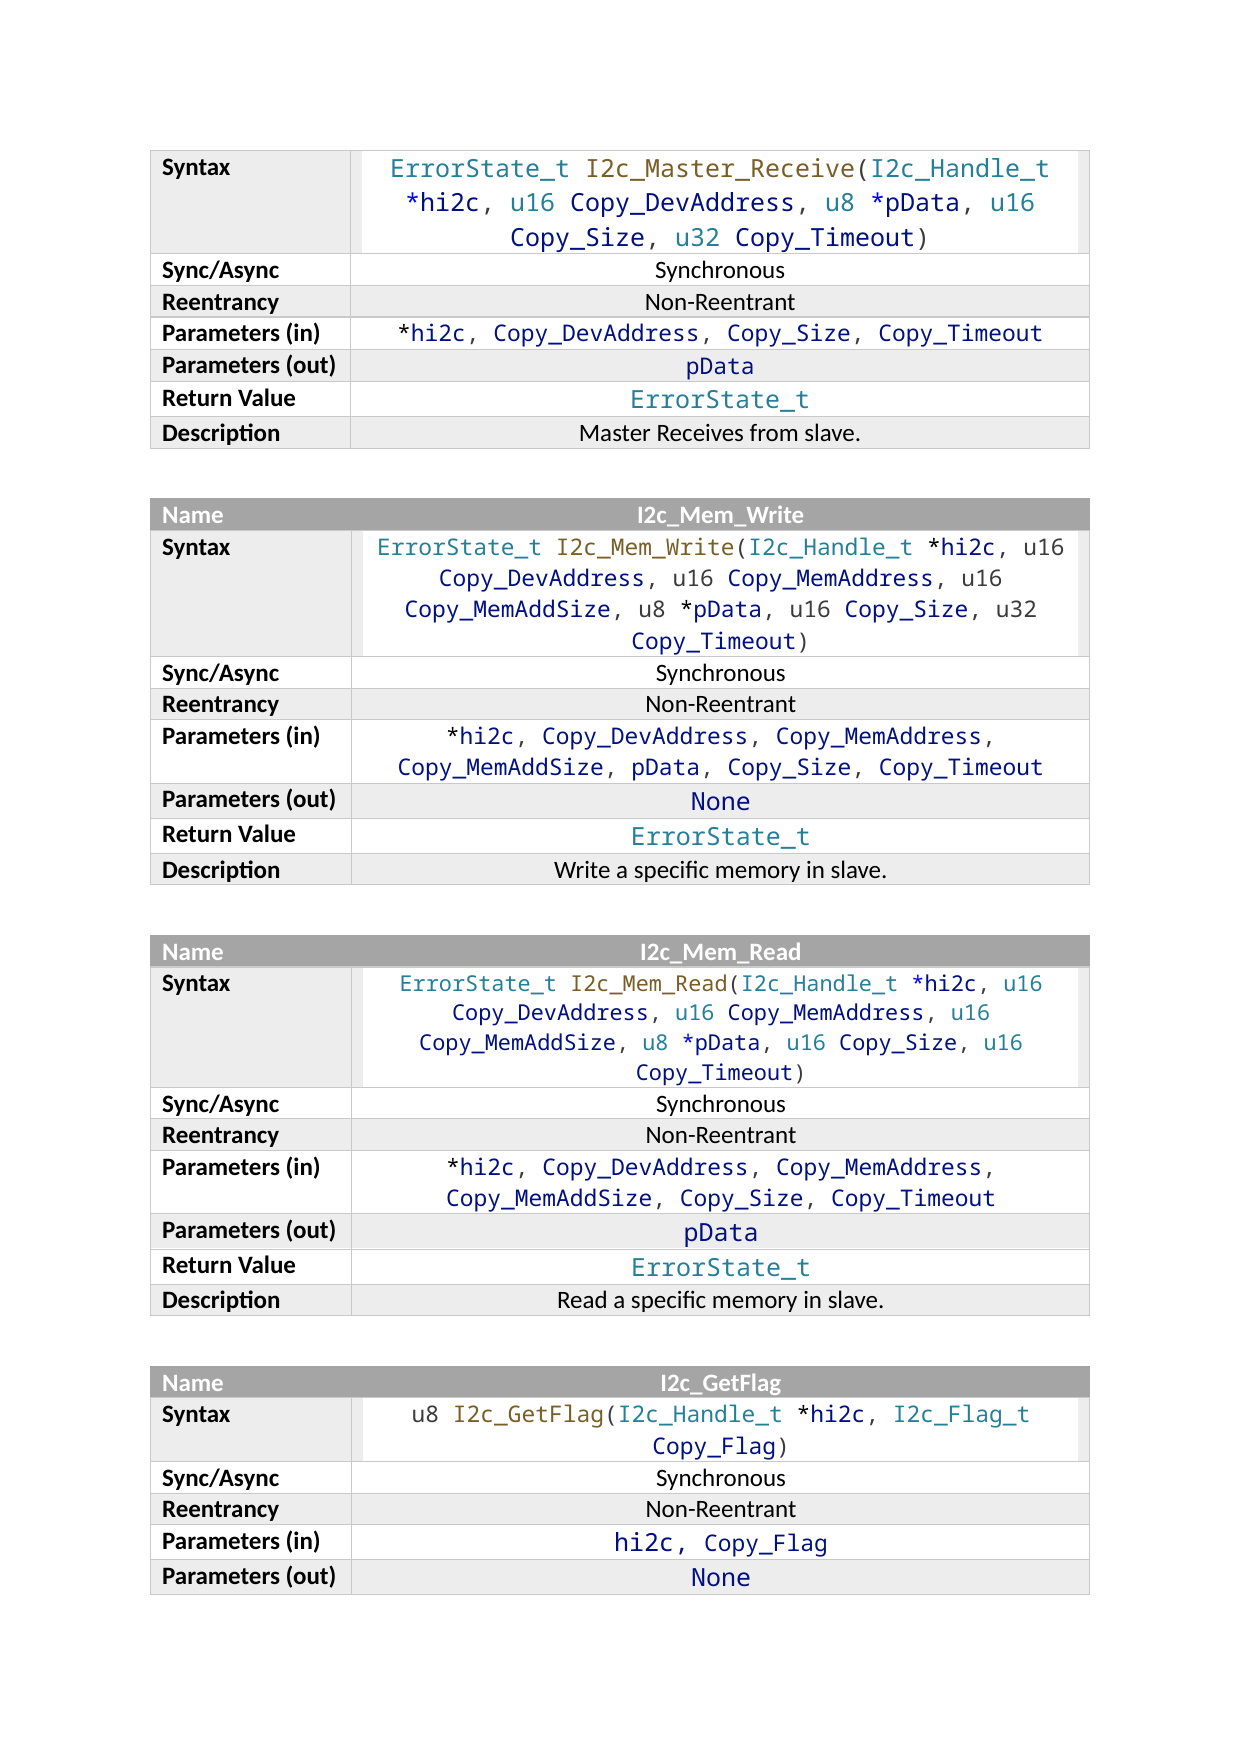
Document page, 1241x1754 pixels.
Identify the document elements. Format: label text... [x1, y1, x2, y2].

table_cell Description [151, 1285, 351, 1315]
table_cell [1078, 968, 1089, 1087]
table_cell Parameters (in) [151, 318, 350, 349]
table_cell Syntax [151, 531, 351, 656]
table_cell Description [151, 854, 351, 884]
table_cell Reentrancy [151, 1494, 351, 1524]
table_cell Return Value [151, 382, 350, 416]
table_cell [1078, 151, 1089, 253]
table_cell *hi2c, Copy_DevAddress, Copy_MemAddress, Copy_MemAddSize, Copy_Size, Copy_Timeout [352, 1151, 1089, 1213]
table_cell Sync/Async [151, 657, 351, 687]
table_cell Parameters (out) [151, 784, 351, 818]
table_cell Reentrancy [151, 286, 350, 316]
table_cell Syntax [151, 151, 350, 253]
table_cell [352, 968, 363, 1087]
table_cell None [352, 784, 1089, 818]
table_cell ErrorState_t [352, 1250, 1089, 1283]
table_cell *hi2c, Copy_DevAddress, Copy_Size, Copy_Timeout [351, 318, 1089, 349]
table_cell None [352, 1560, 1089, 1594]
table_cell pData [351, 350, 1089, 381]
table_cell Read a specific memory in slave. [352, 1285, 1089, 1315]
table_cell Non-Reentrant [352, 1494, 1089, 1524]
table_cell *hi2c, Copy_DevAddress, Copy_MemAddress, Copy_MemAddSize, pData, Copy_Size, Copy_Timeout [352, 720, 1089, 782]
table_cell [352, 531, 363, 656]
table_cell Return Value [151, 819, 351, 853]
table_cell ErrorState_t [351, 382, 1089, 416]
table_cell Syntax [151, 1398, 351, 1461]
table_cell Sync/Async [151, 1462, 351, 1492]
table_cell Write a specific memory in slave. [352, 854, 1089, 884]
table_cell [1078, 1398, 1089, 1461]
table_cell Synchronous [352, 657, 1089, 687]
table_cell Parameters (out) [151, 350, 350, 381]
table_cell Reentrancy [151, 1119, 351, 1150]
table_header Name [151, 936, 351, 966]
table_cell Synchronous [352, 1462, 1089, 1492]
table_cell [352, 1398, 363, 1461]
table_cell Non-Reentrant [351, 286, 1089, 316]
table_cell Non-Reentrant [352, 1119, 1089, 1150]
table_cell Parameters (out) [151, 1214, 351, 1248]
table_cell Sync/Async [151, 254, 350, 285]
table_cell Reentrancy [151, 689, 351, 719]
table_cell Synchronous [351, 254, 1089, 285]
table_cell Non-Reentrant [352, 689, 1089, 719]
table_header I2c_Mem_Write [352, 499, 1089, 530]
table_header I2c_Mem_Read [352, 936, 1089, 966]
table_header I2c_GetFlag [352, 1367, 1089, 1397]
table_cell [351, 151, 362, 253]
table_cell hi2c, Copy_Flag [352, 1525, 1089, 1559]
table_cell Parameters (in) [151, 1525, 351, 1559]
table_cell Sync/Async [151, 1088, 351, 1118]
table_cell ErrorState_t [352, 819, 1089, 853]
table_cell Master Receives from slave. [351, 417, 1089, 448]
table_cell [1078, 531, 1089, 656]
table_cell Description [151, 417, 350, 448]
table_cell Parameters (in) [151, 1151, 351, 1213]
table_cell Syntax [151, 968, 351, 1087]
table_cell Parameters (out) [151, 1560, 351, 1594]
table_cell Return Value [151, 1250, 351, 1283]
table_cell Parameters (in) [151, 720, 351, 782]
table_cell pData [352, 1214, 1089, 1248]
table_header Name [151, 1367, 351, 1397]
table_header Name [151, 499, 351, 530]
table_cell Synchronous [352, 1088, 1089, 1118]
